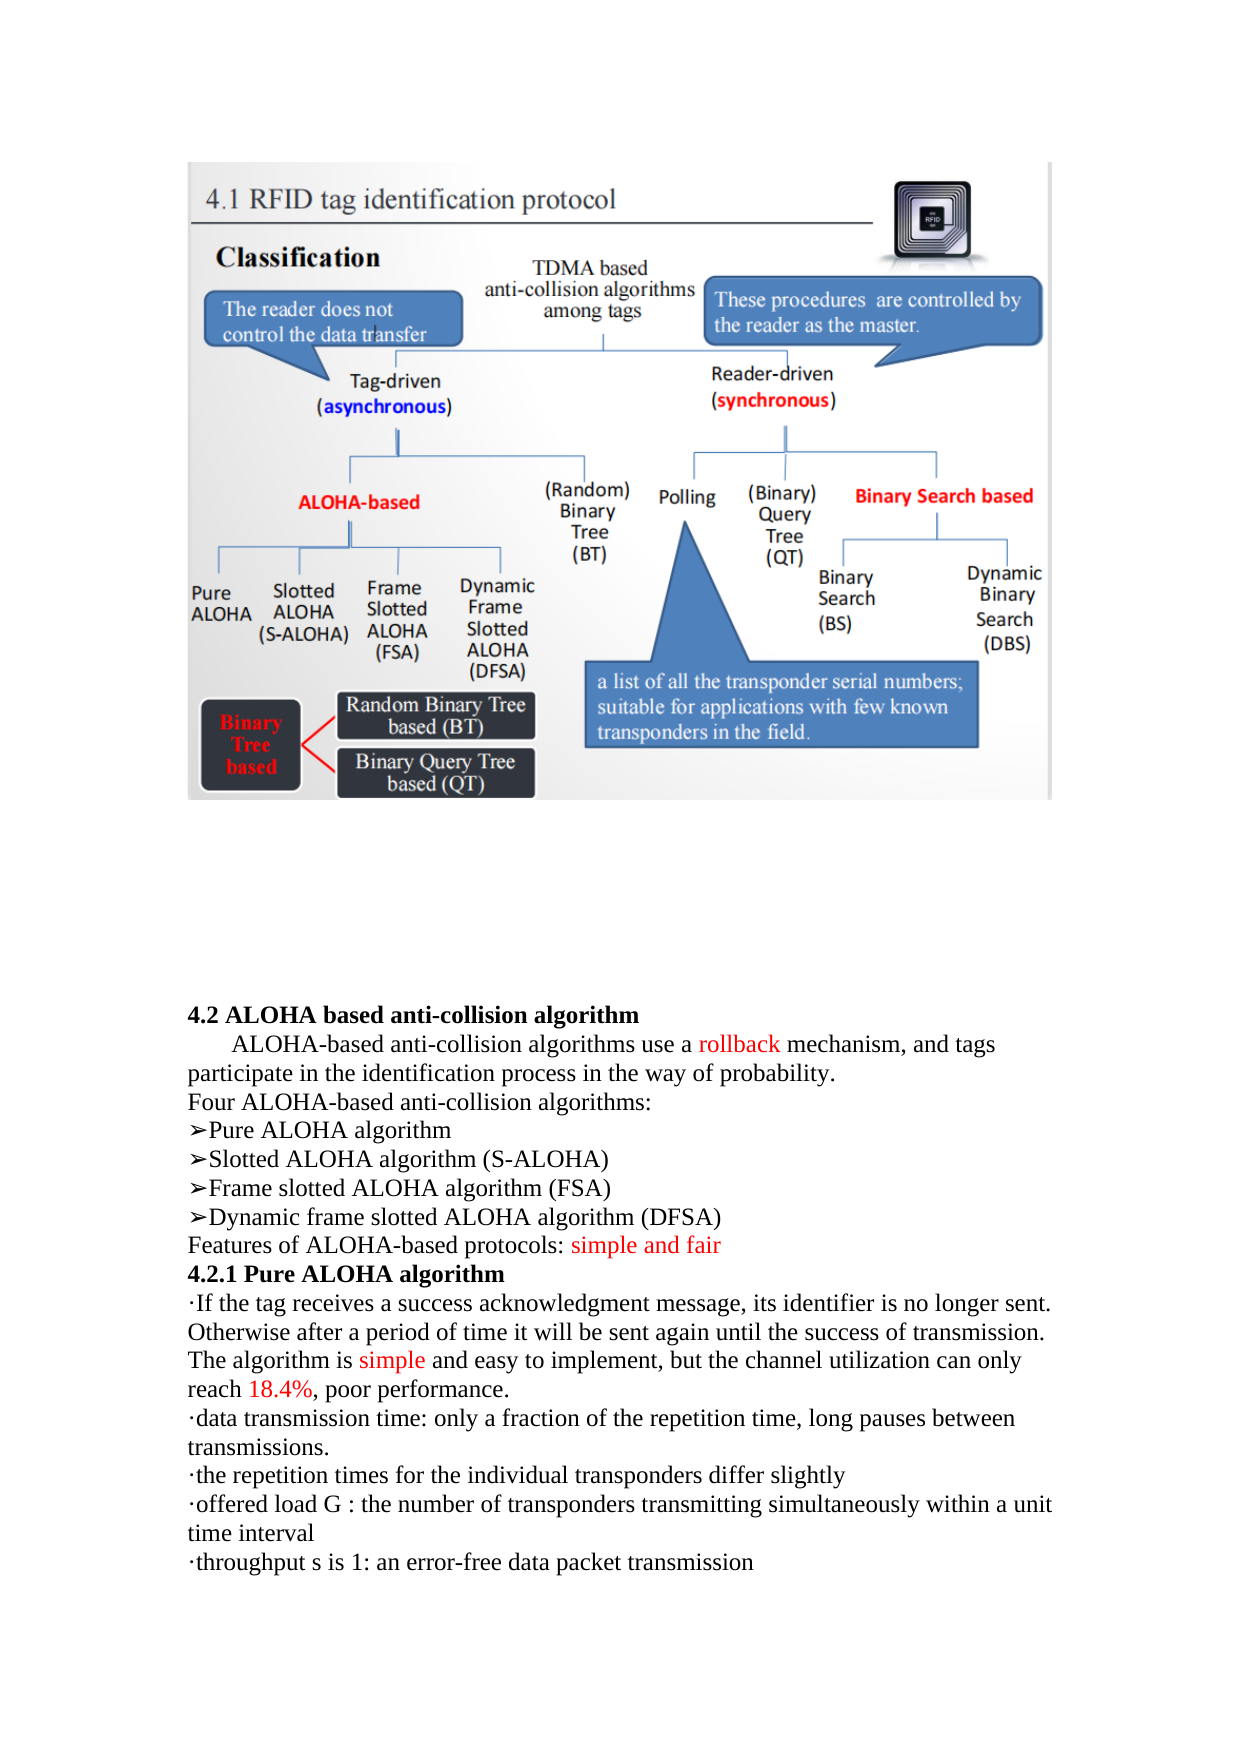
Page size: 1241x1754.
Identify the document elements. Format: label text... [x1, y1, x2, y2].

text ➢Frame slotted ALOHA algorithm (FSA) [187, 1173, 1053, 1202]
text 4.2 ALOHA based anti-collision algorithm [187, 1001, 1053, 1029]
text ALOHA-based anti-collision algorithms use a rollback mechanism, and tags participate in the identification process in the way of probability. [187, 1029, 1053, 1087]
text Four ALOHA-based anti-collision algorithms: [187, 1087, 1053, 1116]
picture [187, 162, 1052, 800]
text ·the repetition times for the individual transponders differ slightly [187, 1461, 1053, 1489]
text ·If the tag receives a success acknowledgment message, its identifier is no longer sent. Otherwise after a period of time it will be sent again until the success of transmission. [187, 1288, 1053, 1346]
text ·offered load G : the number of transponders transmitting simultaneously within a unit time interval [187, 1489, 1053, 1547]
text ➢Pure ALOHA algorithm [187, 1116, 1053, 1144]
text ·data transmission time: only a fraction of the repetition time, long pauses between transmissions. [187, 1403, 1053, 1461]
text ·throughput s is 1: an error-free data packet transmission [187, 1547, 1053, 1576]
text The algorithm is simple and easy to implement, but the channel utilization can only reach 18.4%, poor performance. [187, 1346, 1053, 1403]
text Features of ALOHA-based protocols: simple and fair [187, 1231, 1053, 1259]
text ➢Slotted ALOHA algorithm (S-ALOHA) [187, 1144, 1053, 1173]
text ➢Dynamic frame slotted ALOHA algorithm (DFSA) [187, 1202, 1053, 1231]
text 4.2.1 Pure ALOHA algorithm [187, 1259, 1053, 1288]
